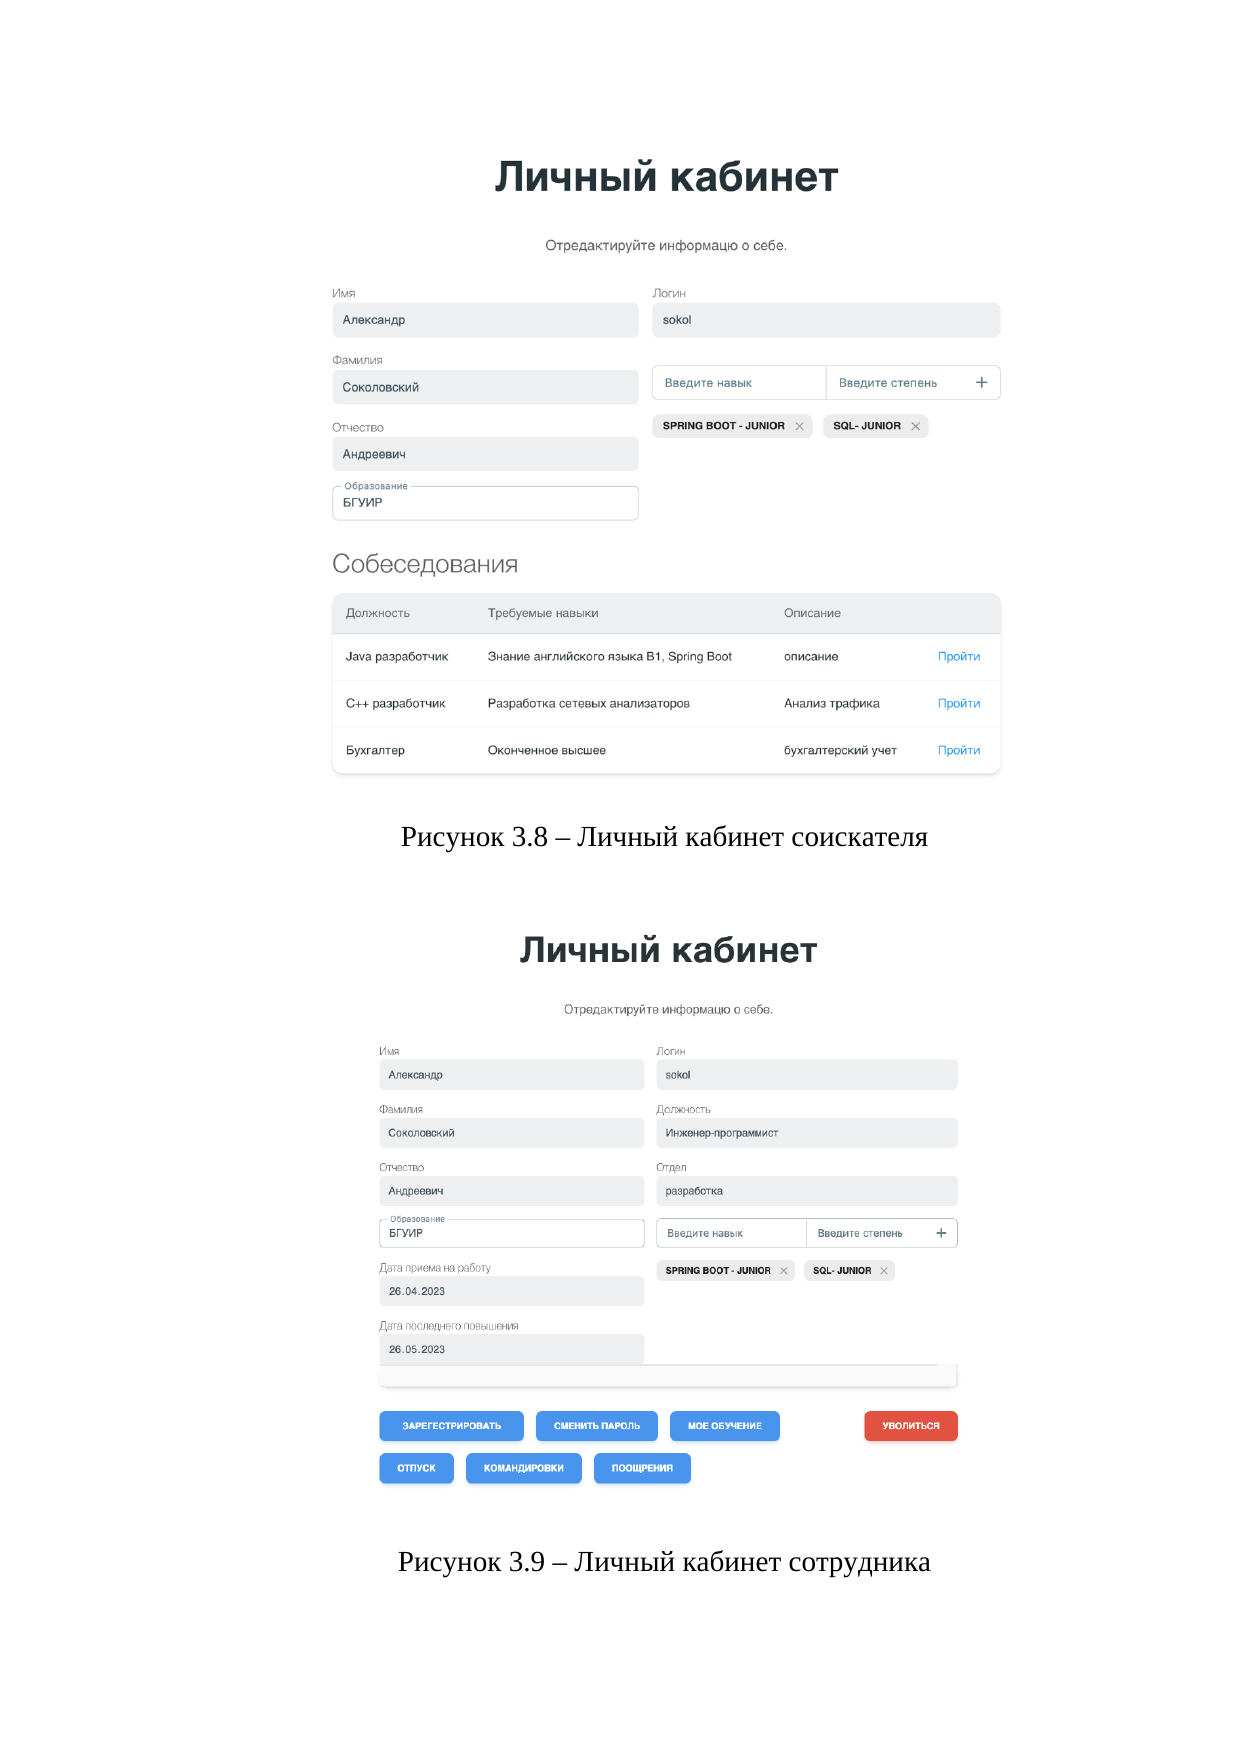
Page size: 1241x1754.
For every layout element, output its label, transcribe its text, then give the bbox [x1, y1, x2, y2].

text Рисунок 3.8 – Личный кабинет соискателя [177, 819, 1152, 852]
picture [303, 885, 1026, 1511]
text Рисунок 3.9 – Личный кабинет сотрудника [177, 1544, 1152, 1577]
picture [270, 118, 1059, 786]
